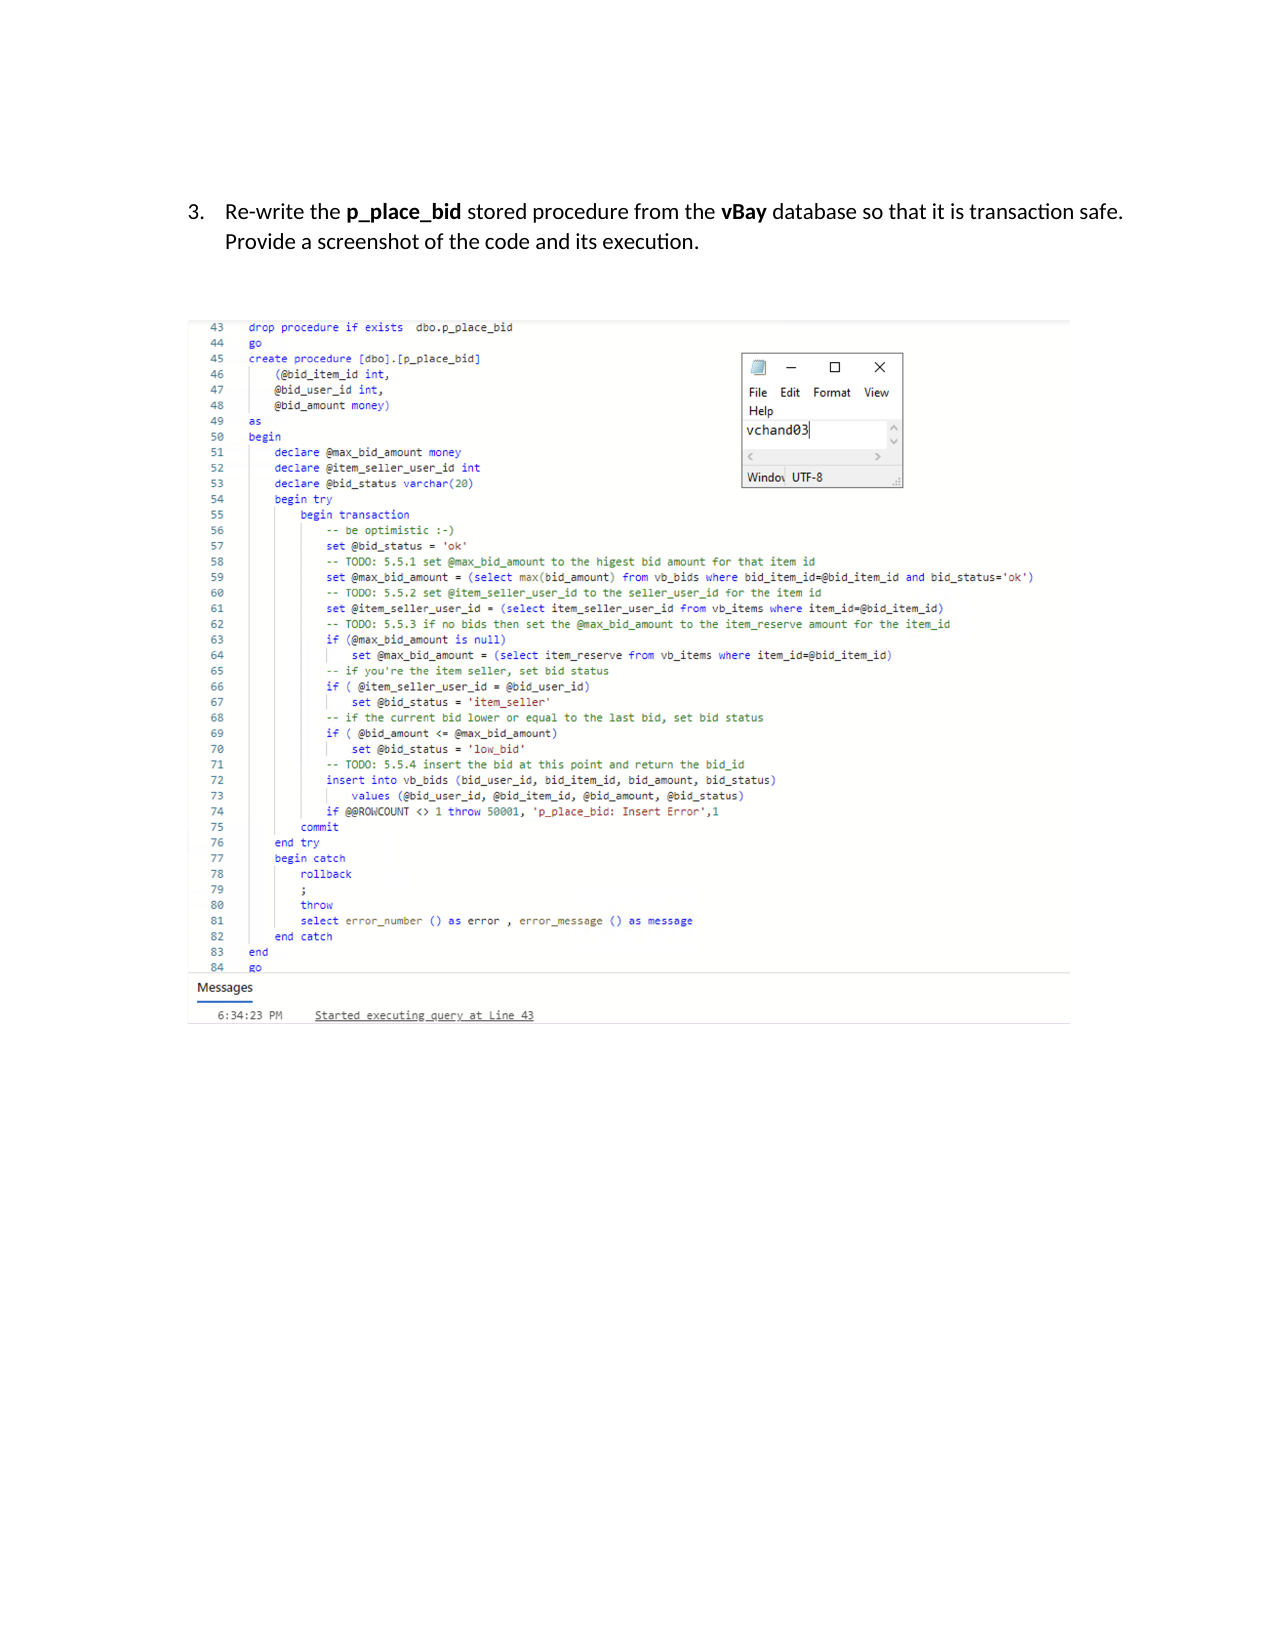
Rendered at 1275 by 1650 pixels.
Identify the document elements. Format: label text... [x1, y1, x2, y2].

picture [187, 320, 1070, 1024]
list Re-write the p_place_bid stored procedure from the vBay database so that it is transaction safe. Provide a screenshot of the code and its execution. [187, 197, 1125, 255]
